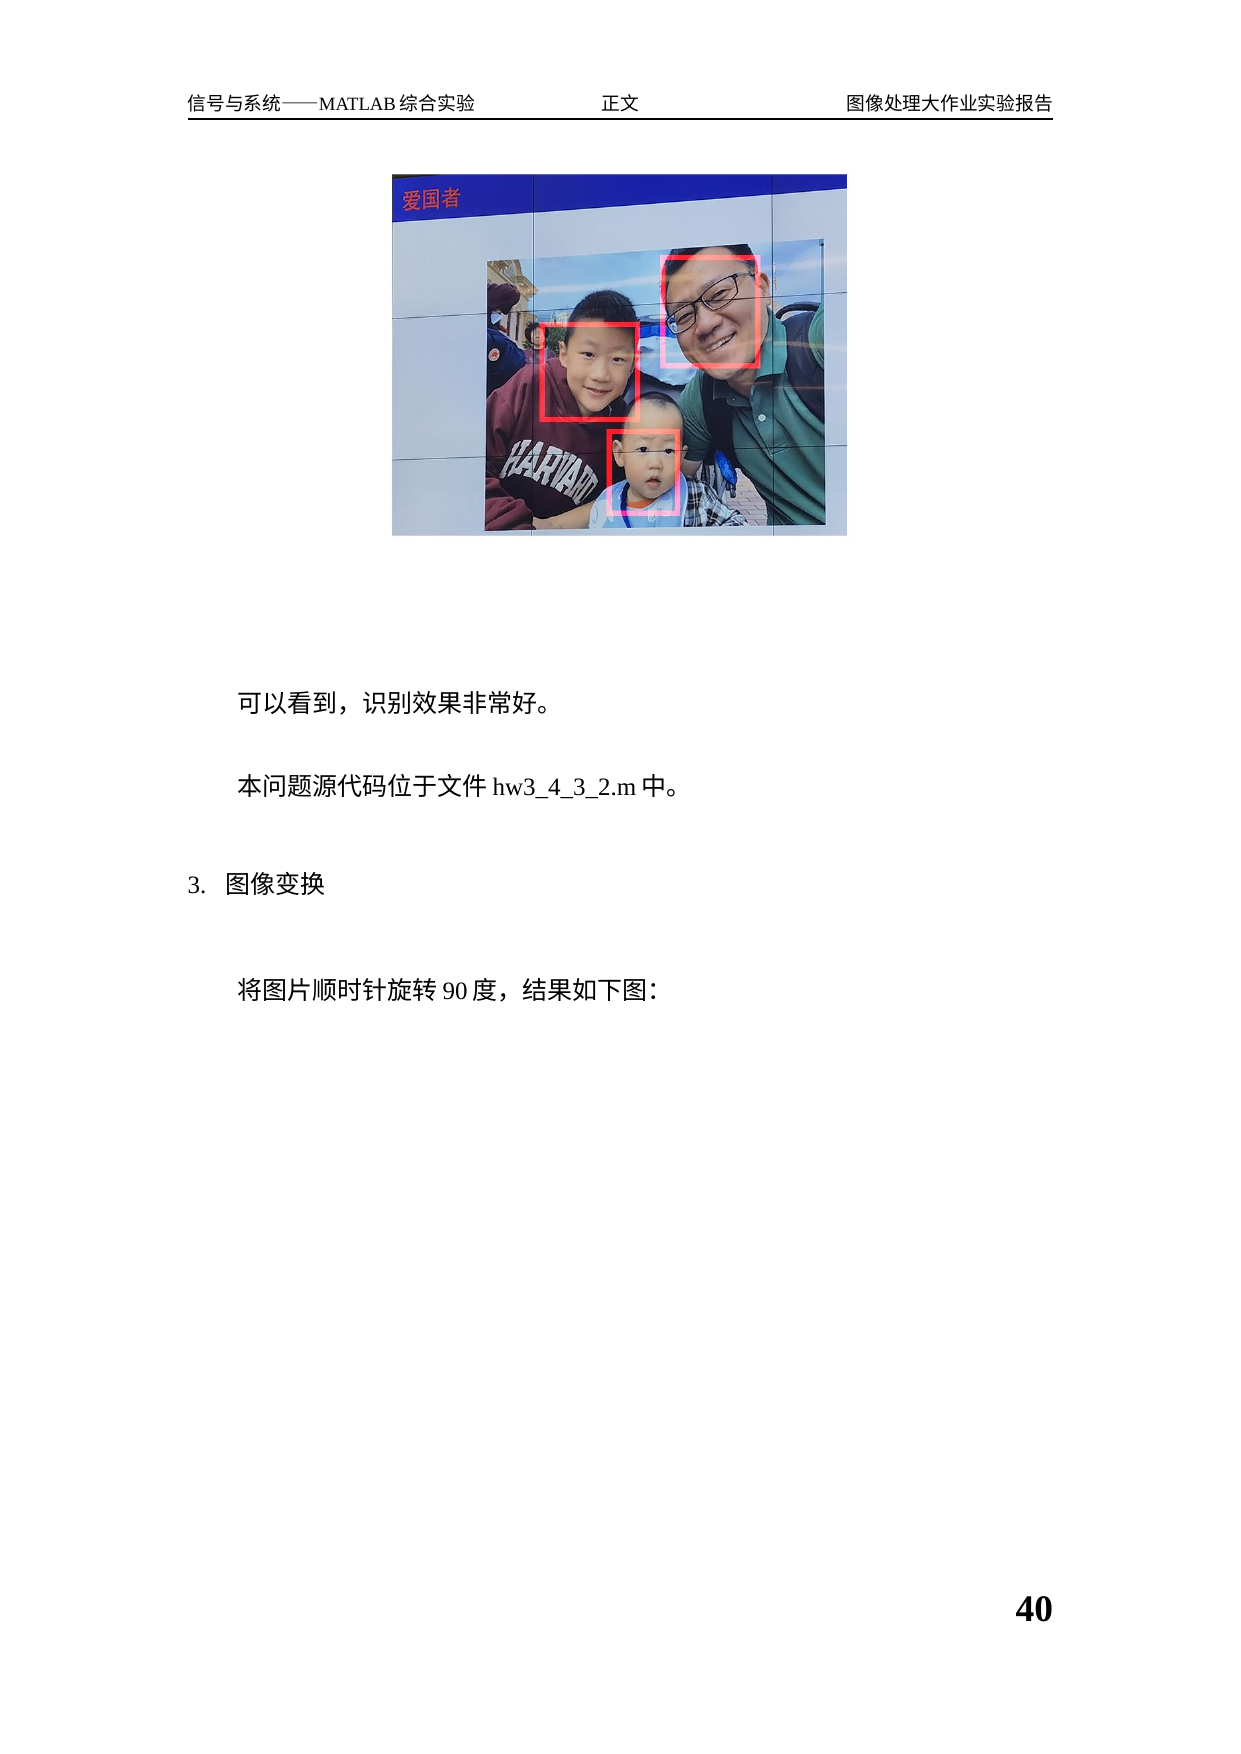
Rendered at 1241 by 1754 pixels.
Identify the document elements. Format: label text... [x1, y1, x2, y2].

text 本问题源代码位于文件hw3_4_3_2.m中。 [187, 752, 1053, 817]
text 将图片顺时针旋转90度，结果如下图： [187, 956, 1053, 1021]
picture [332, 152, 909, 590]
text 可以看到，识别效果非常好。 [187, 669, 1053, 734]
subtitle 图像变换 [187, 850, 1053, 915]
